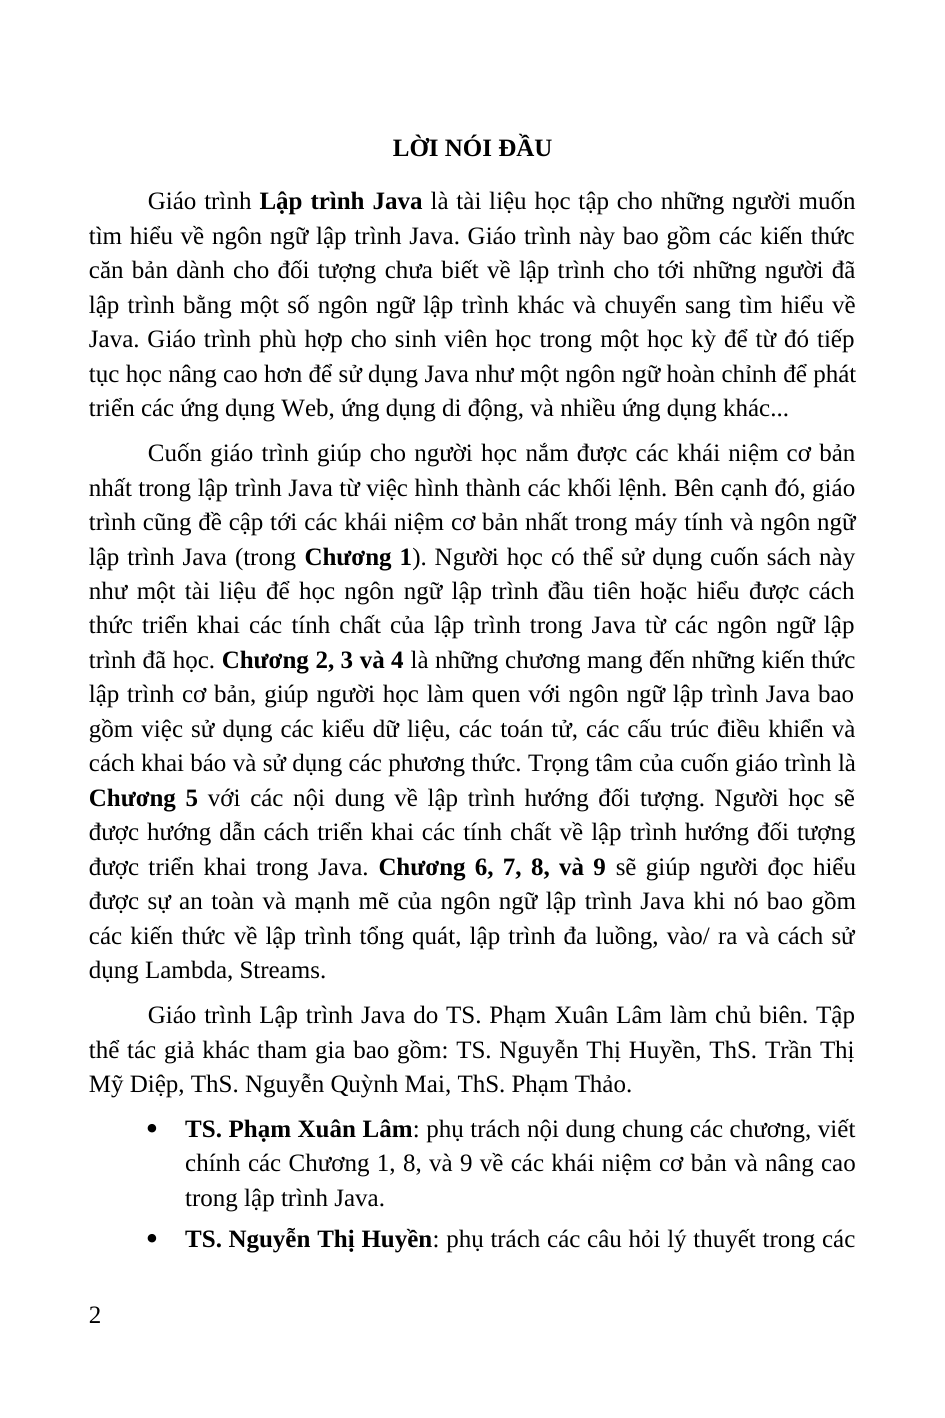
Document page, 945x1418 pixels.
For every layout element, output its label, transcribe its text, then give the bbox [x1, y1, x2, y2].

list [148, 1224, 856, 1252]
text LỜI NÓI ĐẦU [89, 133, 856, 161]
list TS. Phạm Xuân Lâm: phụ trách nội dung chung các chương, viết chính các Chương 1, 8, và 9 về các khái niệm cơ bản và nâng cao trong lập trình Java. [148, 1114, 856, 1212]
text Cuốn giáo trình giúp cho người học nắm được các khái niệm cơ bản nhất trong lập trình Java từ việc hình thành các khối lệnh. Bên cạnh đó, giáo trình cũng đề cập tới các khái niệm cơ bản nhất trong máy tính và ngôn ngữ lập trình Java (trong Chương 1). Người học có thể sử dụng cuốn sách này như một tài liệu để học ngôn ngữ lập trình đầu tiên hoặc hiểu được cách thức triển khai các tính chất của lập trình trong Java từ các ngôn ngữ lập trình đã học. Chương 2, 3 và 4 là những chương mang đến những kiến thức lập trình cơ bản, giúp người học làm quen với ngôn ngữ lập trình Java bao gồm việc sử dụng các kiểu dữ liệu, các toán tử, các cấu trúc điều khiển và cách khai báo và sử dụng các phương thức. Trọng tâm của cuốn giáo trình là Chương 5 với các nội dung về lập trình hướng đối tượng. Người học sẽ được hướng dẫn cách triển khai các tính chất về lập trình hướng đối tượng được triển khai trong Java. Chương 6, 7, 8, và 9 sẽ giúp người đọc hiểu được sự an toàn và mạnh mẽ của ngôn ngữ lập trình Java khi nó bao gồm các kiến thức về lập trình tổng quát, lập trình đa luồng, vào/ ra và cách sử dụng Lambda, Streams. [89, 438, 856, 984]
text Giáo trình Lập trình Java do TS. Phạm Xuân Lâm làm chủ biên. Tập thể tác giả khác tham gia bao gồm: TS. Nguyễn Thị Huyền, ThS. Trần Thị Mỹ Diệp, ThS. Nguyễn Quỳnh Mai, ThS. Phạm Thảo. [89, 1000, 856, 1098]
text Giáo trình Lập trình Java là tài liệu học tập cho những người muốn tìm hiểu về ngôn ngữ lập trình Java. Giáo trình này bao gồm các kiến thức căn bản dành cho đối tượng chưa biết về lập trình cho tới những người đã lập trình bằng một số ngôn ngữ lập trình khác và chuyển sang tìm hiểu về Java. Giáo trình phù hợp cho sinh viên học trong một học kỳ để từ đó tiếp tục học nâng cao hơn để sử dụng Java như một ngôn ngữ hoàn chỉnh để phát triển các ứng dụng Web, ứng dụng di động, và nhiều ứng dụng khác... [89, 186, 856, 422]
